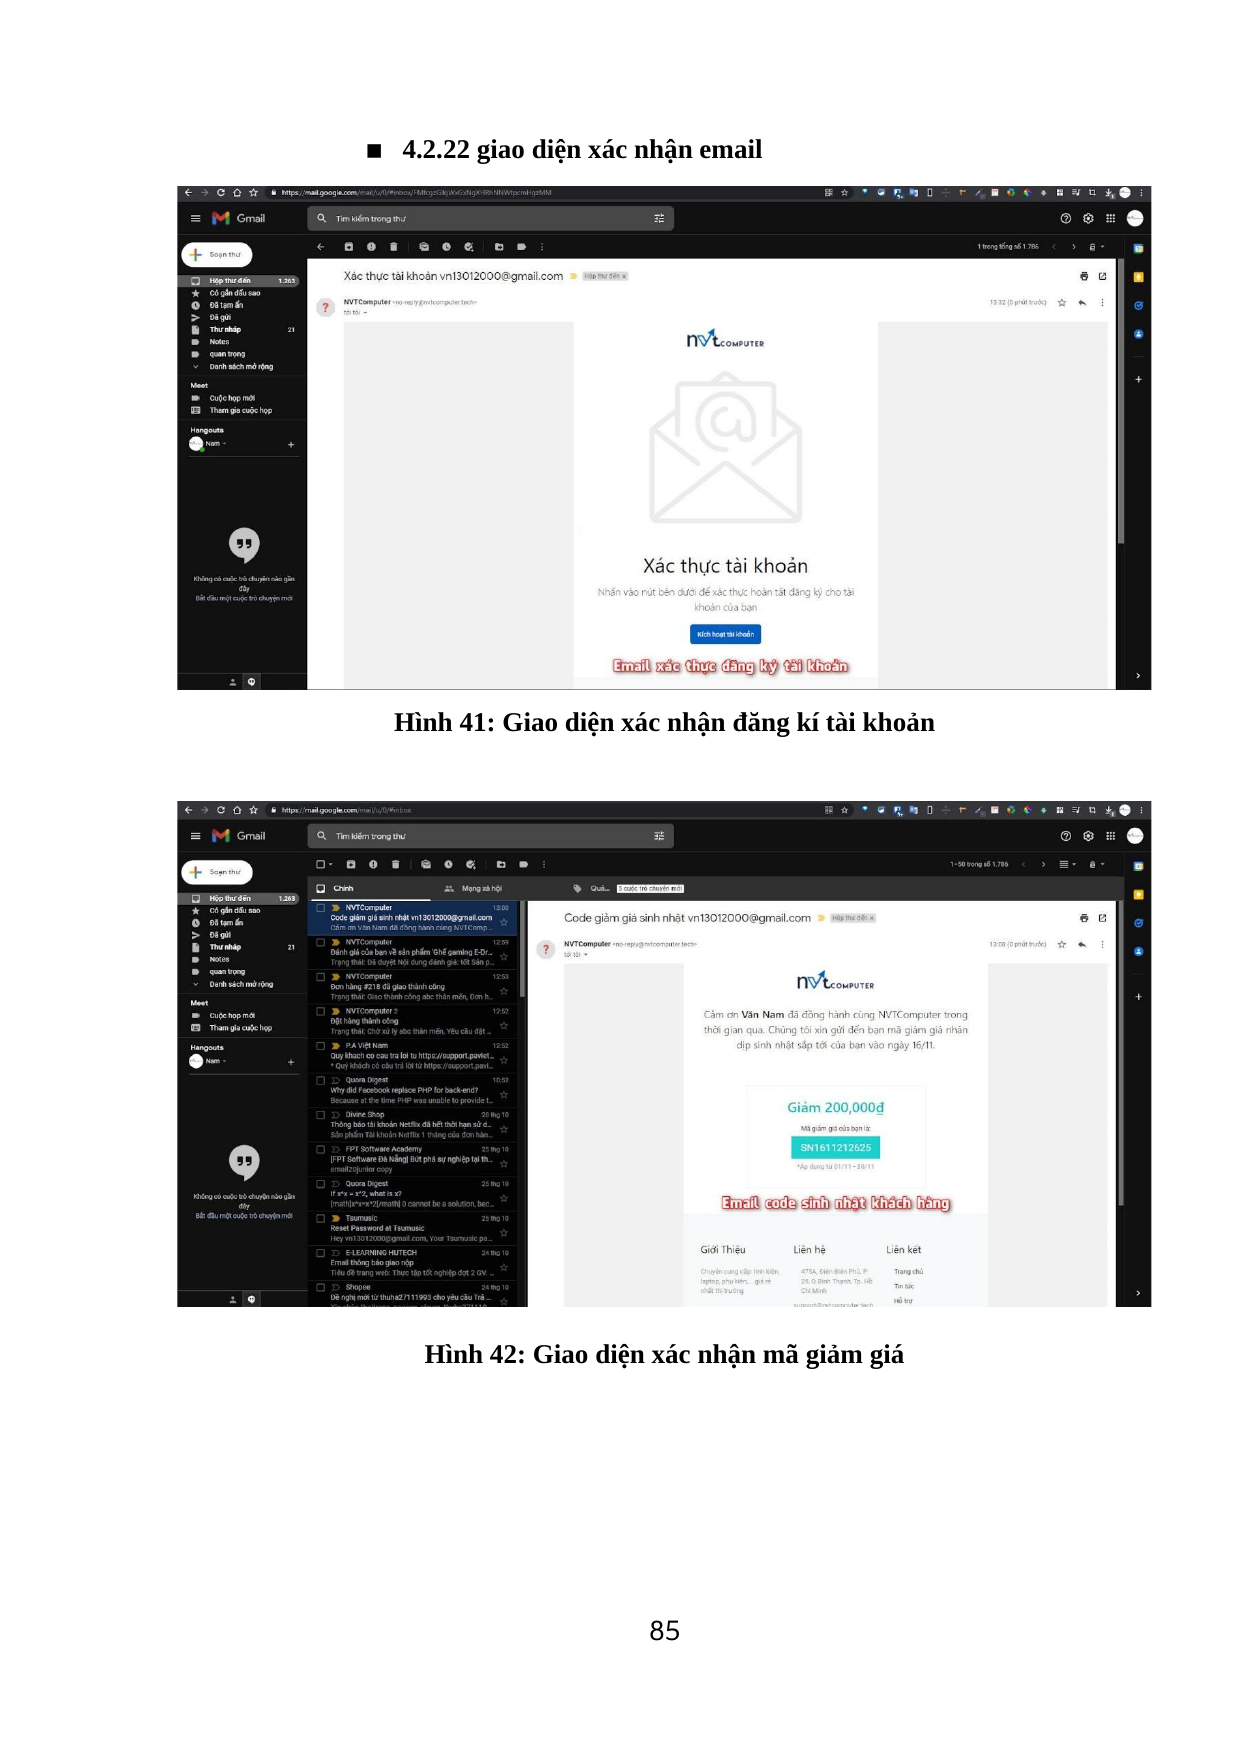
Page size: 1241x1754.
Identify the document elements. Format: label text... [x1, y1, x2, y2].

picture [177, 801, 1152, 1307]
text Hình 42: Giao diện xác nhận mã giảm giá [177, 1307, 1152, 1369]
text Hình 41: Giao diện xác nhận đăng kí tài khoản [177, 706, 1152, 737]
picture [177, 186, 1152, 690]
subtitle 4.2.22 giao diện xác nhận email [365, 118, 1152, 174]
